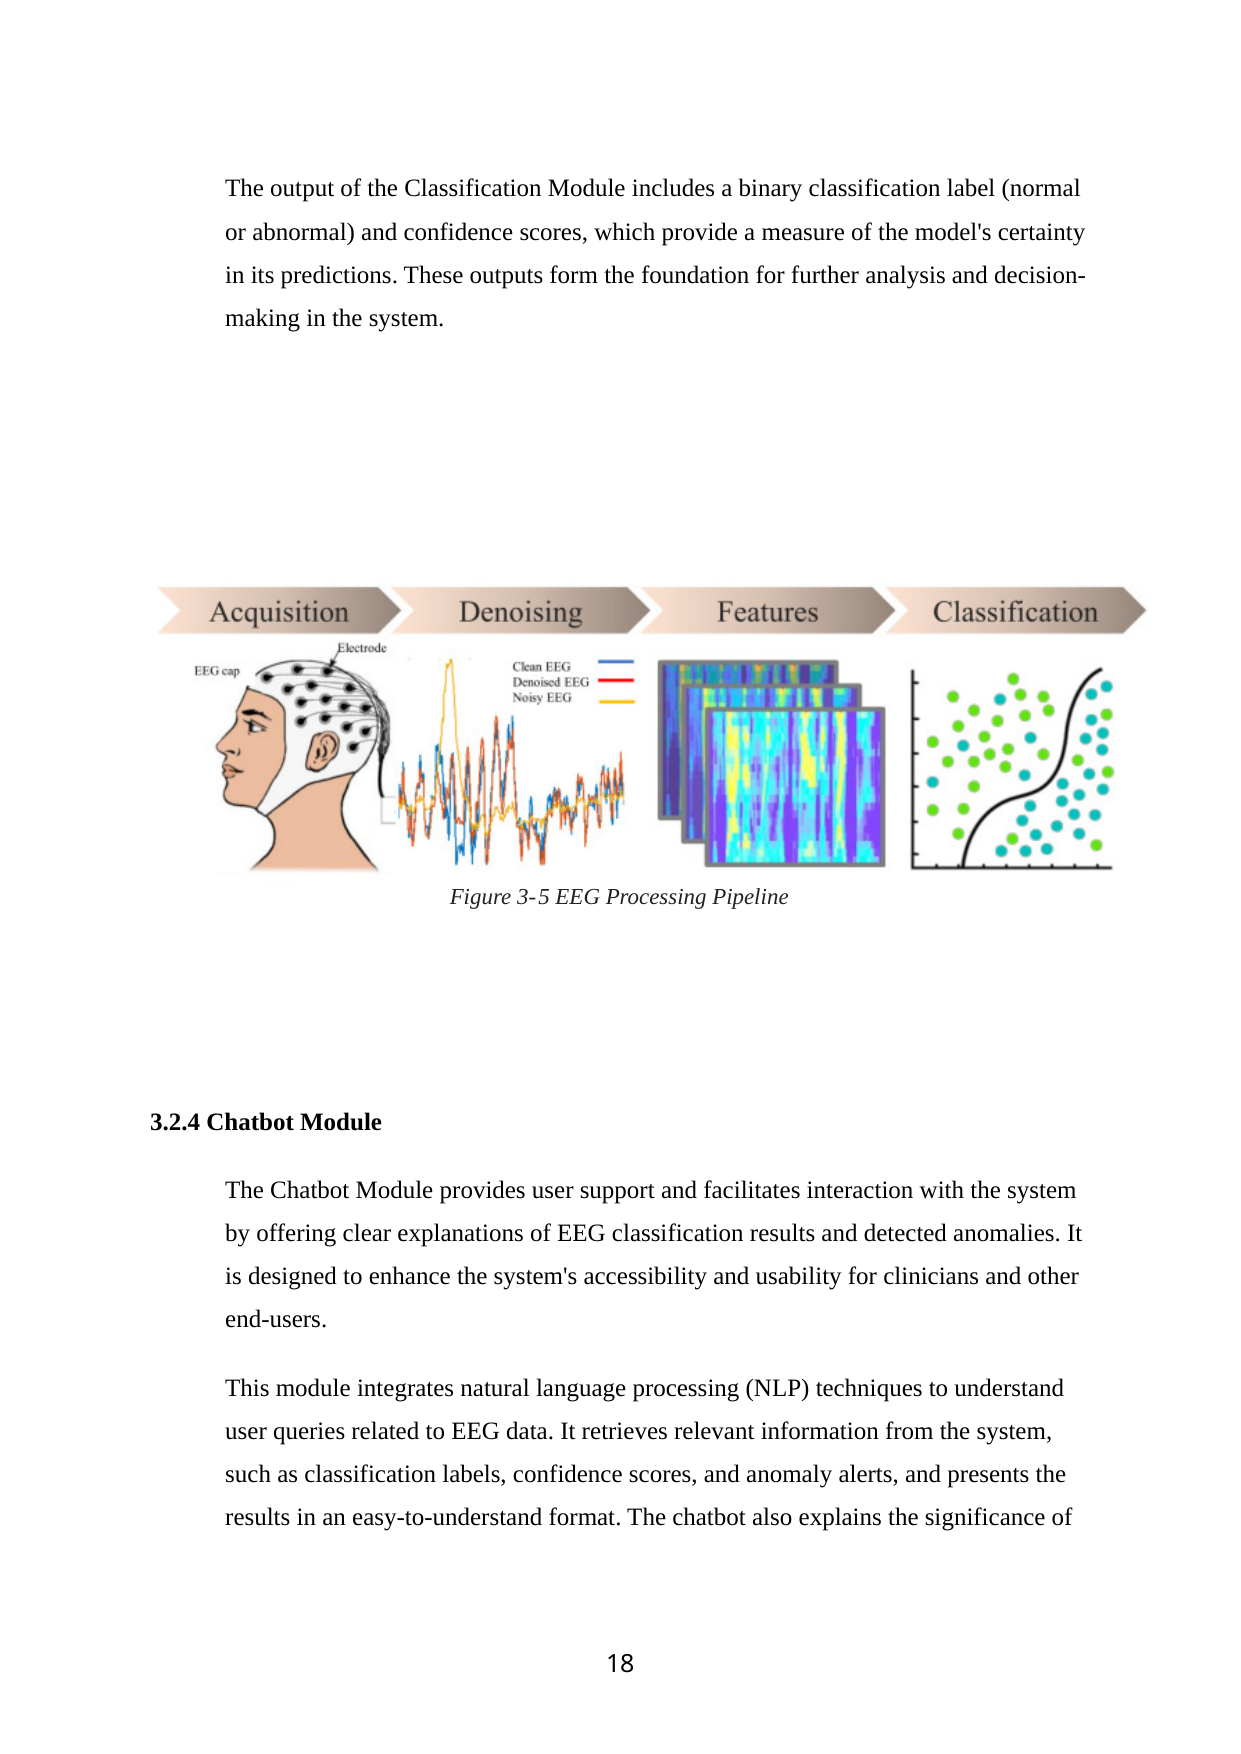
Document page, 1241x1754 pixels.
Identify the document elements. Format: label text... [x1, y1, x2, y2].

text The output of the Classification Module includes a binary classification label (normal or abnormal) and confidence scores, which provide a measure of the model's certainty in its predictions. These outputs form the foundation for further analysis and decision-making in the system. [225, 173, 1090, 332]
picture [150, 572, 1152, 884]
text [225, 1373, 1090, 1531]
text The Chatbot Module provides user support and facilitates interaction with the system by offering clear explanations of EEG classification results and detected anomalies. It is designed to enhance the system's accessibility and usability for clinicians and other end-users. [225, 1175, 1090, 1333]
subtitle Chatbot Module [150, 1107, 1090, 1136]
